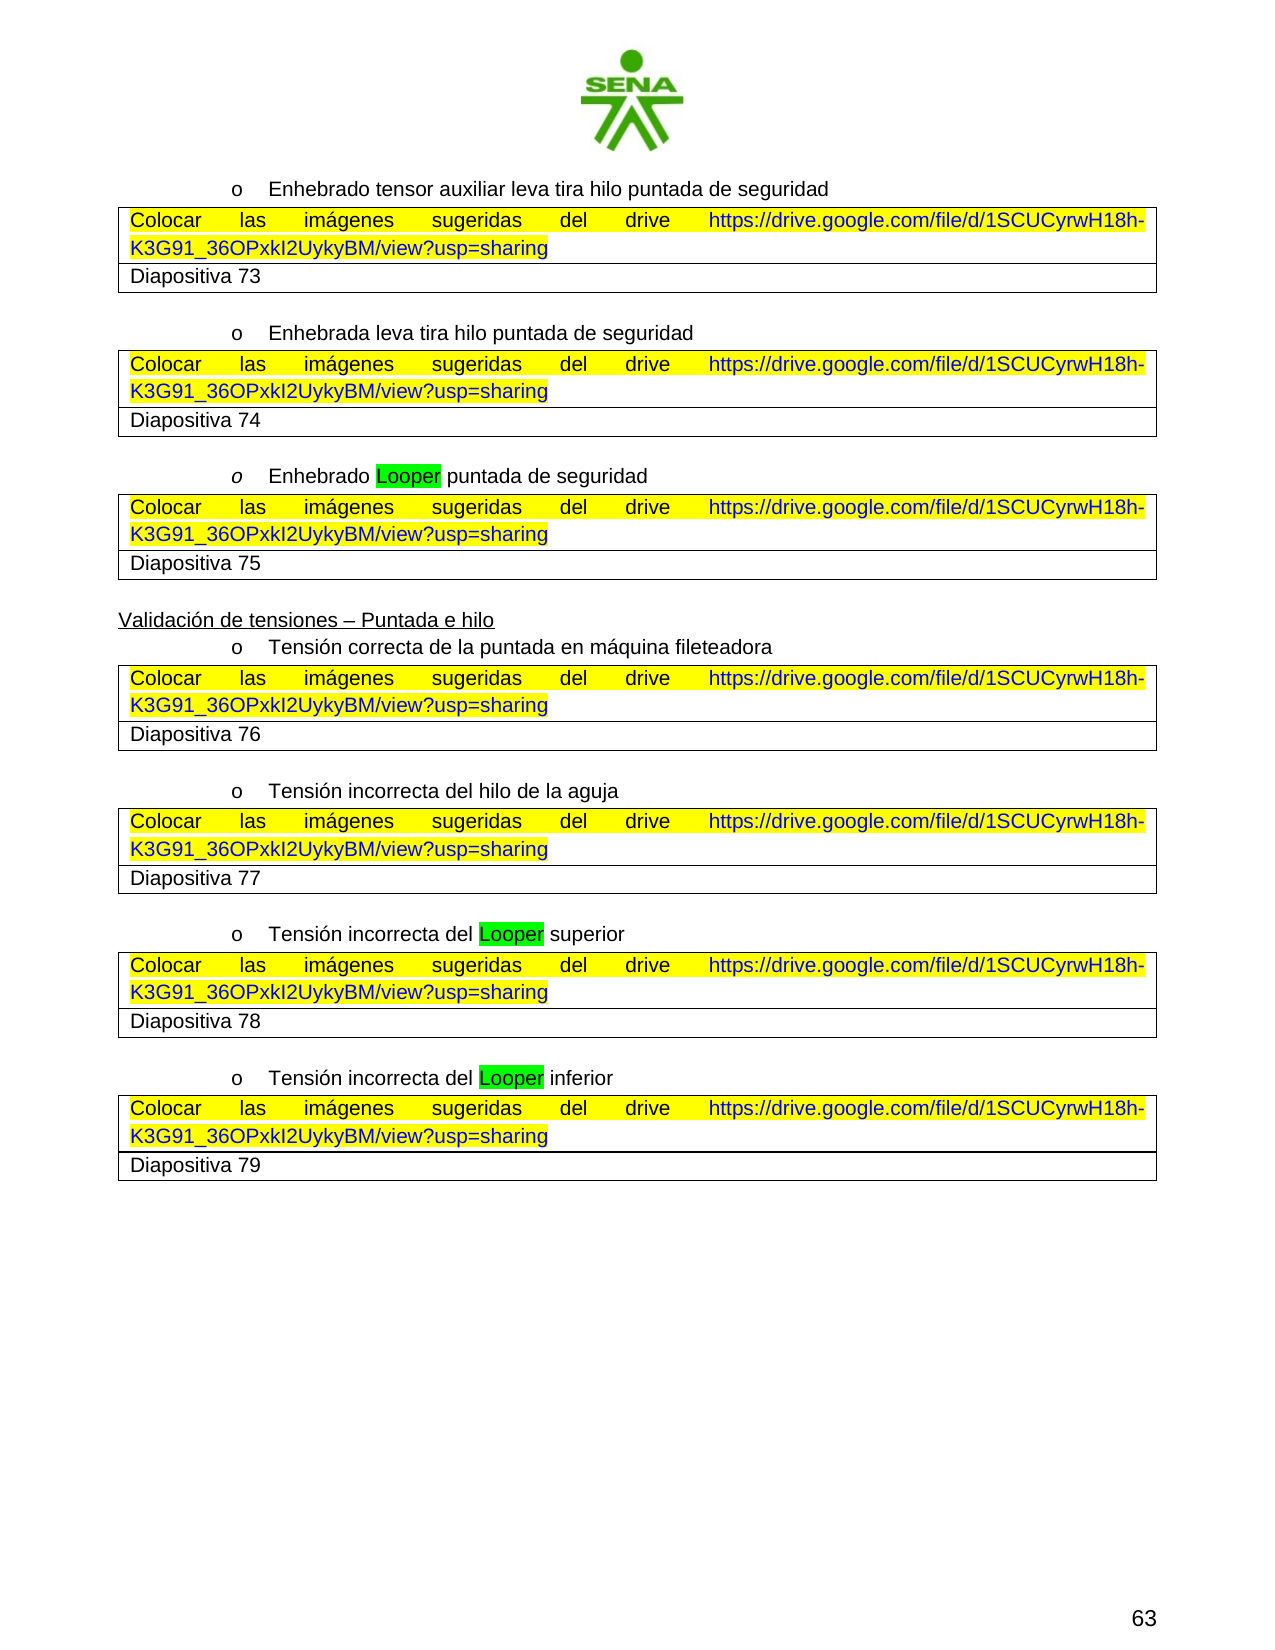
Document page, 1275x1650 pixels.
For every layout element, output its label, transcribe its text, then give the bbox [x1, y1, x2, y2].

table_header Colocar las imágenes sugeridas del drive https://drive.google.com/file/d/1SCUCyrwH18h-K3G91_36OPxkI2UykyBM/view?usp=sharing [119, 495, 1156, 550]
table_cell Diapositiva 76 [119, 722, 1156, 750]
list Tensión incorrecta del hilo de la aguja [231, 778, 1157, 804]
table_header Colocar las imágenes sugeridas del drive https://drive.google.com/file/d/1SCUCyrwH18h-K3G91_36OPxkI2UykyBM/view?usp=sharing [119, 351, 1156, 407]
list Enhebrado Looper puntada de seguridad [231, 464, 1157, 490]
table_cell Diapositiva 79 [119, 1153, 1156, 1180]
table_cell Diapositiva 75 [119, 551, 1156, 579]
table_cell Diapositiva 73 [119, 264, 1156, 292]
list Enhebrado tensor auxiliar leva tira hilo puntada de seguridad [231, 177, 1157, 203]
list Enhebrada leva tira hilo puntada de seguridad [231, 321, 1157, 346]
table_header Colocar las imágenes sugeridas del drive https://drive.google.com/file/d/1SCUCyrwH18h-K3G91_36OPxkI2UykyBM/view?usp=sharing [119, 953, 1156, 1008]
table_header Colocar las imágenes sugeridas del drive https://drive.google.com/file/d/1SCUCyrwH18h-K3G91_36OPxkI2UykyBM/view?usp=sharing [119, 208, 1156, 263]
list Tensión incorrecta del Looper inferior [231, 1065, 1157, 1091]
picture [580, 43, 683, 150]
list Tensión correcta de la puntada en máquina fileteadora [231, 635, 1157, 661]
list Tensión incorrecta del Looper superior [231, 922, 1157, 948]
table_cell Diapositiva 77 [119, 866, 1156, 893]
table_header Colocar las imágenes sugeridas del drive https://drive.google.com/file/d/1SCUCyrwH18h-K3G91_36OPxkI2UykyBM/view?usp=sharing [119, 809, 1156, 864]
table_cell Diapositiva 78 [119, 1009, 1156, 1037]
table_cell Diapositiva 74 [119, 408, 1156, 436]
text Validación de tensiones – Puntada e hilo [118, 607, 1157, 631]
table_header Colocar las imágenes sugeridas del drive https://drive.google.com/file/d/1SCUCyrwH18h-K3G91_36OPxkI2UykyBM/view?usp=sharing [119, 1096, 1156, 1151]
table_header Colocar las imágenes sugeridas del drive https://drive.google.com/file/d/1SCUCyrwH18h-K3G91_36OPxkI2UykyBM/view?usp=sharing [119, 666, 1156, 721]
